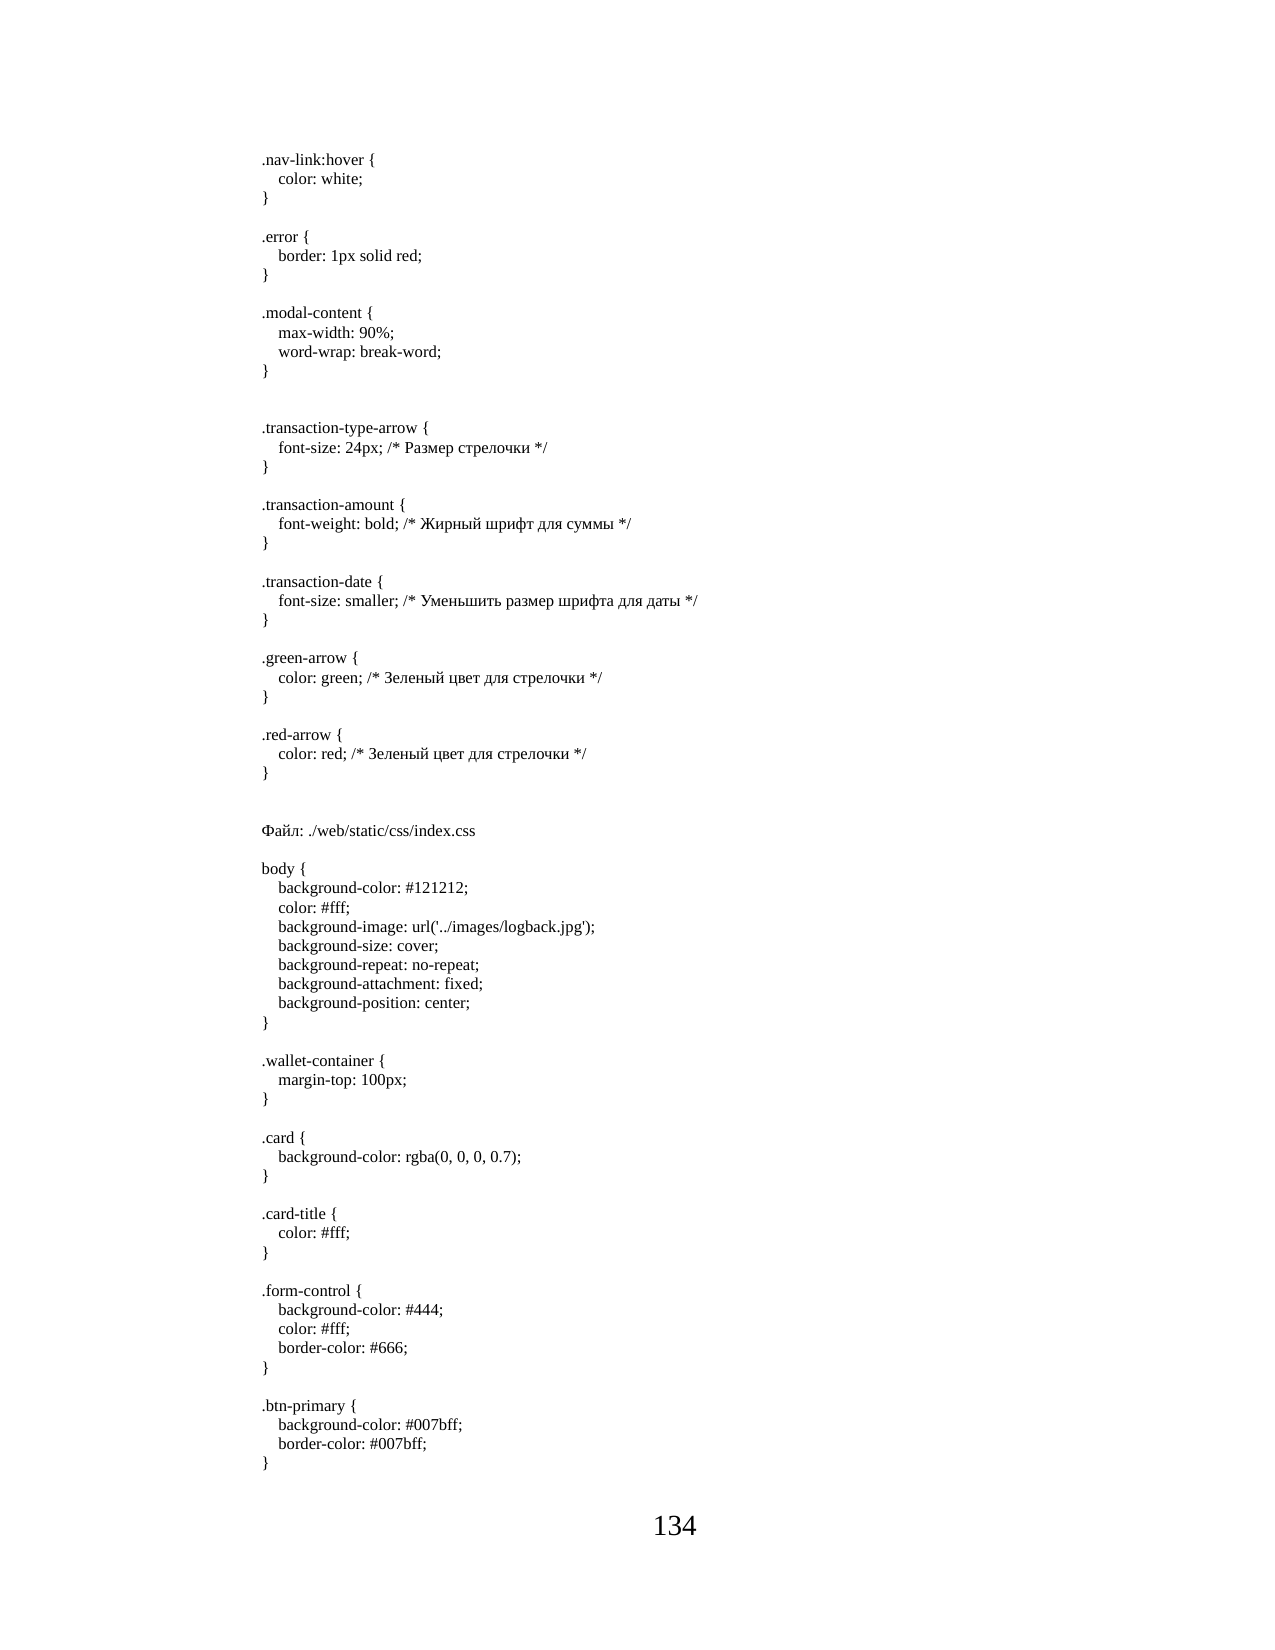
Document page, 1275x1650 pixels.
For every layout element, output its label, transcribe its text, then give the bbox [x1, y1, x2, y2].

list .transaction-type-arrow { [261, 418, 1125, 437]
list margin-top: 100px; [261, 1070, 1125, 1089]
list .transaction-date { [261, 572, 1125, 591]
list border-color: #007bff; [261, 1434, 1125, 1453]
list .error { [261, 227, 1125, 246]
list .green-arrow { [261, 648, 1125, 667]
list background-color: rgba(0, 0, 0, 0.7); [261, 1147, 1125, 1166]
list color: white; [261, 169, 1125, 188]
list color: #fff; [261, 1223, 1125, 1242]
list } [261, 610, 1125, 629]
list .btn-primary { [261, 1396, 1125, 1415]
list word-wrap: break-word; [261, 342, 1125, 361]
list body { [261, 859, 1125, 878]
list background-repeat: no-repeat; [261, 955, 1125, 974]
list } [261, 457, 1125, 476]
list background-position: center; [261, 993, 1125, 1012]
list } [261, 1453, 1125, 1472]
list color: green; /* Зеленый цвет для стрелочки */ [261, 667, 1125, 687]
list } [261, 1089, 1125, 1108]
list } [261, 687, 1125, 706]
list } [261, 265, 1125, 284]
list font-weight: bold; /* Жирный шрифт для суммы */ [261, 514, 1125, 533]
list color: #fff; [261, 897, 1125, 917]
list } [261, 188, 1125, 207]
list background-color: #007bff; [261, 1415, 1125, 1434]
list border: 1px solid red; [261, 246, 1125, 265]
list } [261, 1012, 1125, 1032]
list } [261, 533, 1125, 552]
list } [261, 763, 1125, 782]
list .nav-link:hover { [261, 150, 1125, 169]
list } [261, 1242, 1125, 1262]
list background-image: url('../images/logback.jpg'); [261, 917, 1125, 936]
list .form-control { [261, 1281, 1125, 1300]
list } [261, 361, 1125, 380]
list color: #fff; [261, 1319, 1125, 1338]
list border-color: #666; [261, 1338, 1125, 1357]
list .red-arrow { [261, 725, 1125, 744]
list max-width: 90%; [261, 322, 1125, 342]
list Файл: ./web/static/css/index.css [261, 821, 1125, 840]
list background-color: #444; [261, 1300, 1125, 1319]
list .wallet-container { [261, 1051, 1125, 1070]
list font-size: 24px; /* Размер стрелочки */ [261, 437, 1125, 457]
list background-color: #121212; [261, 878, 1125, 897]
list background-size: cover; [261, 936, 1125, 955]
list background-attachment: fixed; [261, 974, 1125, 993]
list .modal-content { [261, 303, 1125, 322]
list .transaction-amount { [261, 495, 1125, 514]
list } [261, 1166, 1125, 1185]
list .card { [261, 1127, 1125, 1147]
list } [261, 1357, 1125, 1377]
list .card-title { [261, 1204, 1125, 1223]
list font-size: smaller; /* Уменьшить размер шрифта для даты */ [261, 591, 1125, 610]
list color: red; /* Зеленый цвет для стрелочки */ [261, 744, 1125, 763]
